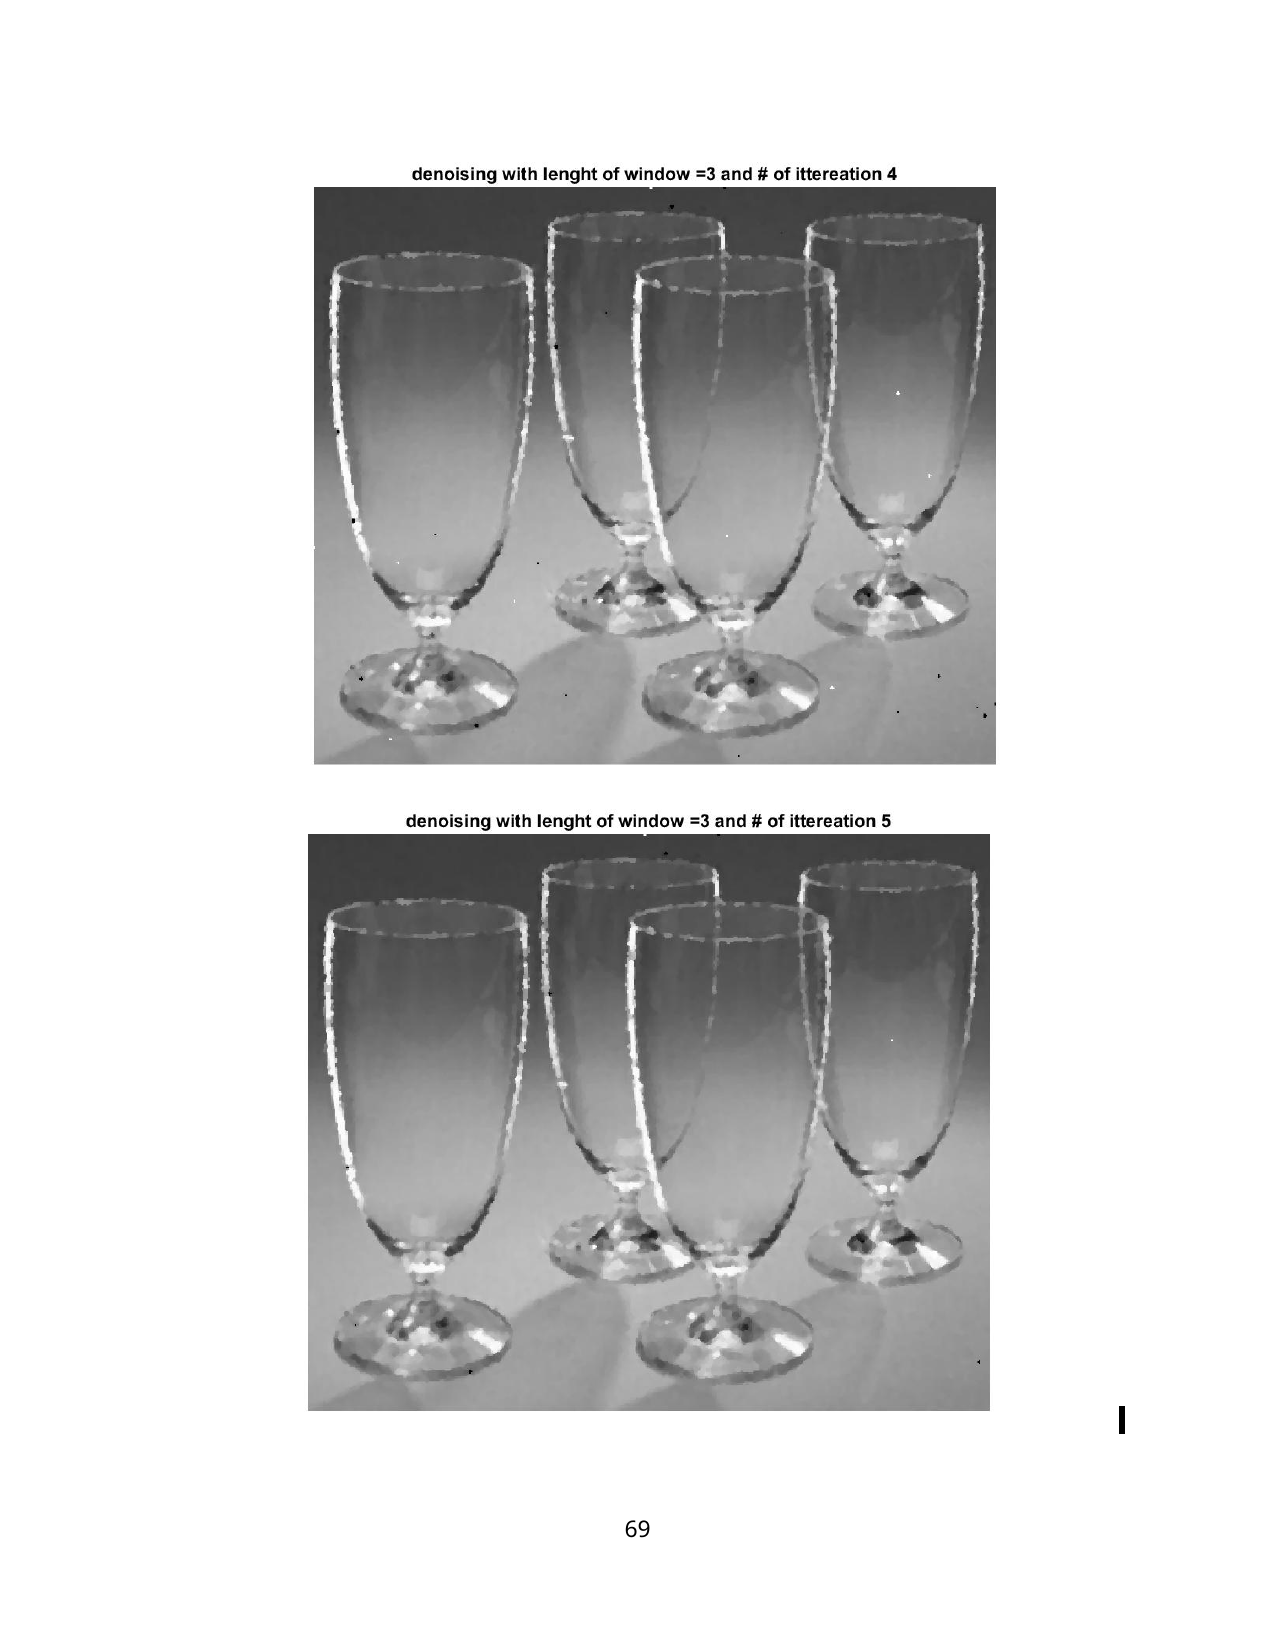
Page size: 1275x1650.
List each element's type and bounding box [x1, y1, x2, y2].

picture [184, 150, 1125, 778]
picture [178, 796, 1119, 1429]
